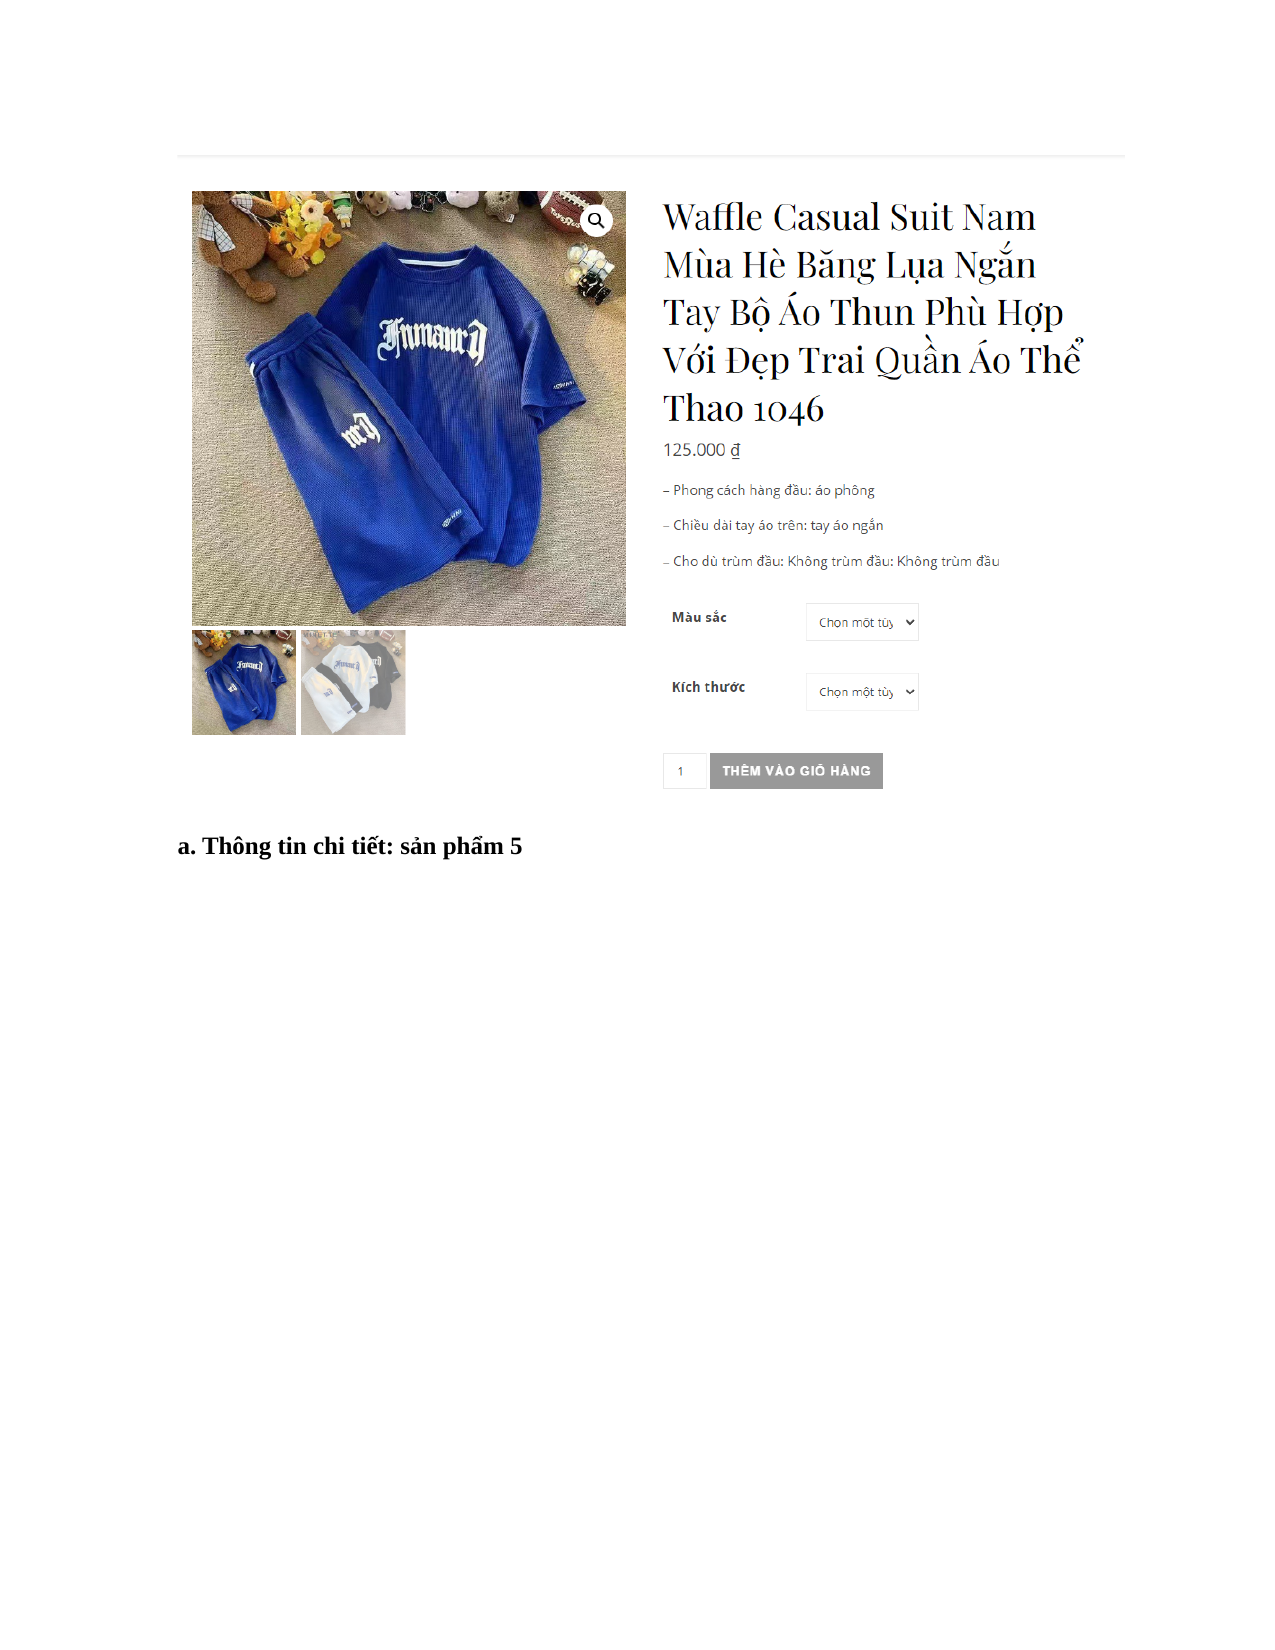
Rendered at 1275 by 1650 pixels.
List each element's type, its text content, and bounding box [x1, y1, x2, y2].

text a. Thông tin chi tiết: sản phẩm 5 [177, 831, 1125, 859]
picture [177, 150, 1125, 812]
